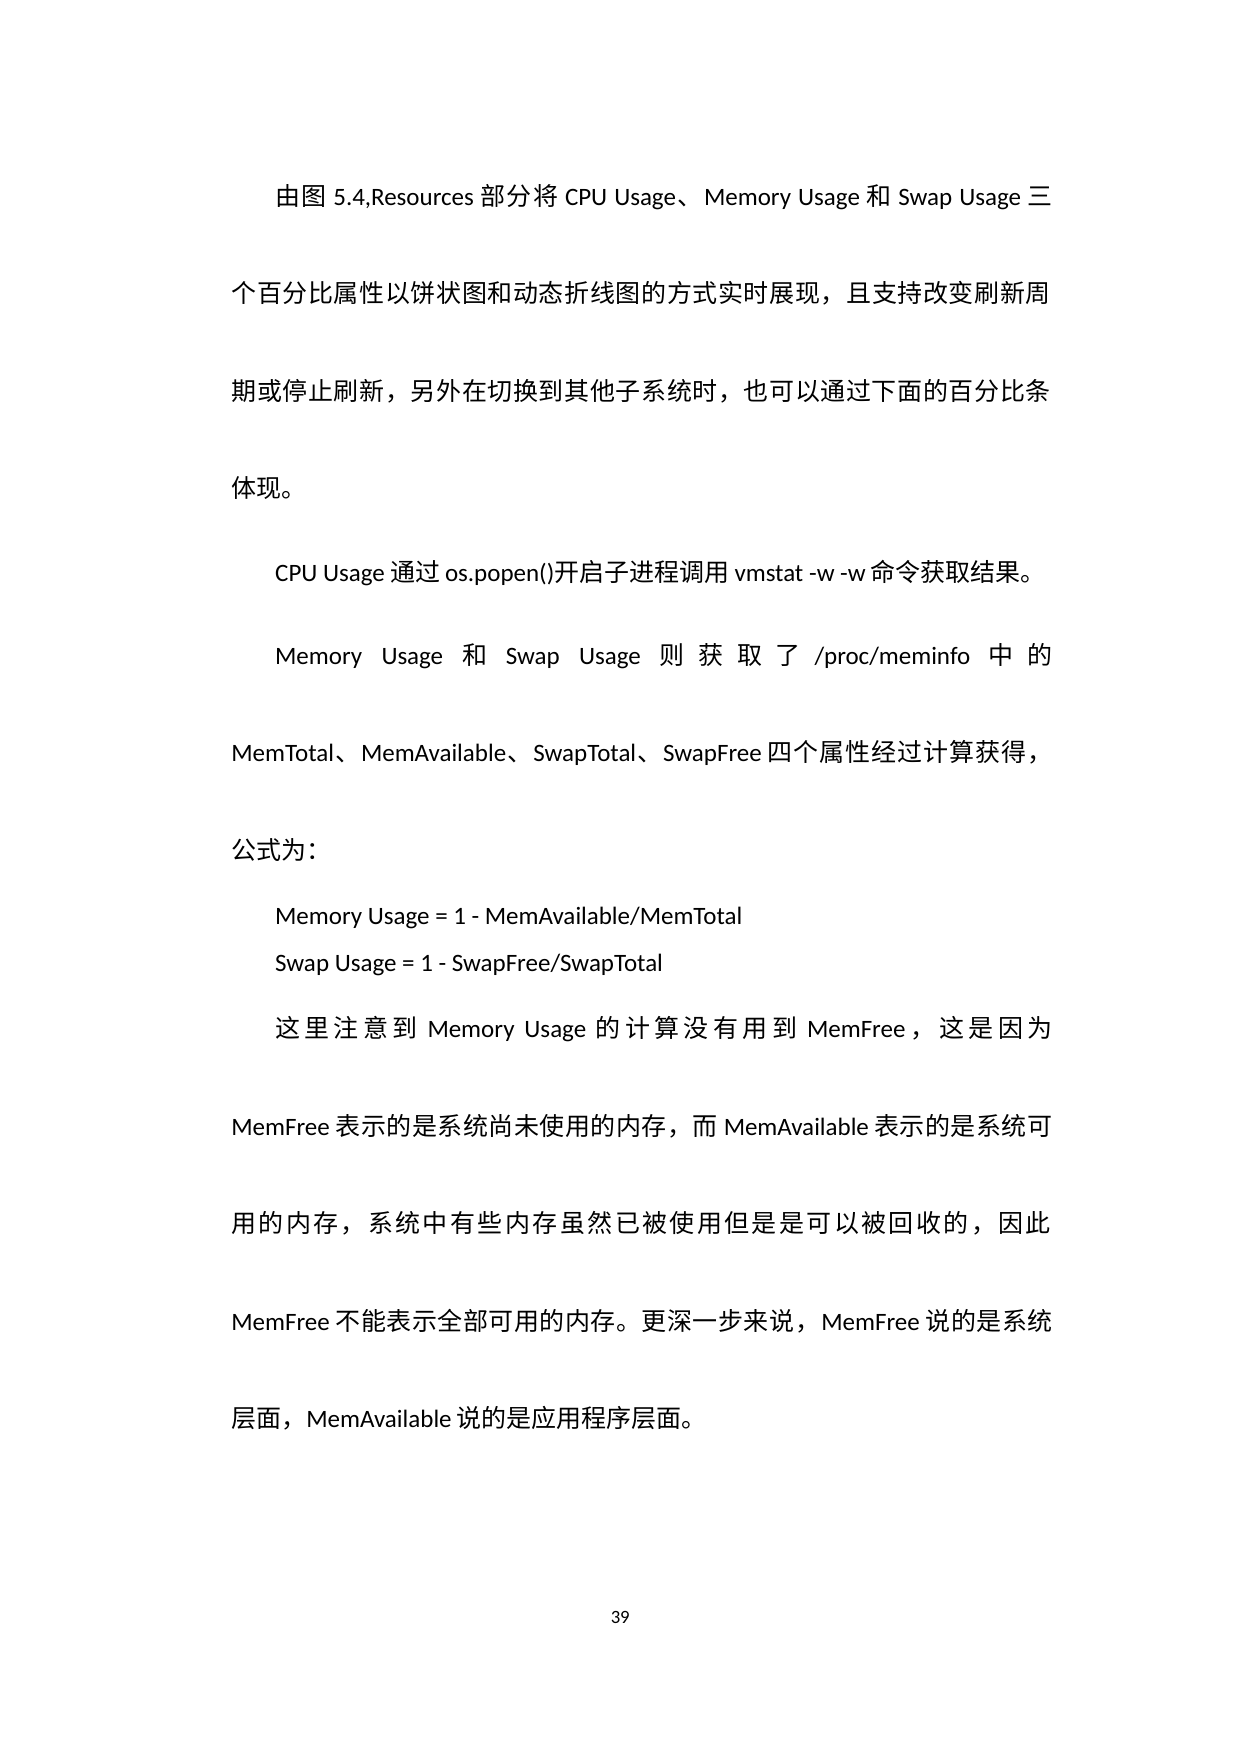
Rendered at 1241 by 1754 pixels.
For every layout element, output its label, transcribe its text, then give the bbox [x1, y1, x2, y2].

text 这里注意到Memory Usage的计算没有用到MemFree，这是因为MemFree表示的是系统尚未使用的内存，而MemAvailable表示的是系统可用的内存，系统中有些内存虽然已被使用但是是可以被回收的，因此MemFree不能表示全部可用的内存。更深一步来说，MemFree说的是系统层面，MemAvailable说的是应用程序层面。 [231, 994, 1053, 1449]
text 由图5.4,Resources部分将CPU Usage、Memory Usage和Swap Usage三个百分比属性以饼状图和动态折线图的方式实时展现，且支持改变刷新周期或停止刷新，另外在切换到其他子系统时，也可以通过下面的百分比条体现。 [231, 162, 1053, 519]
text Memory Usage和Swap Usage则获取了/proc/meminfo中的MemTotal、MemAvailable、SwapTotal、SwapFree四个属性经过计算获得，公式为： [231, 621, 1053, 881]
text Swap Usage = 1 - SwapFree/SwapTotal [231, 947, 1053, 979]
text Memory Usage = 1 - MemAvailable/MemTotal [231, 899, 1053, 931]
text CPU Usage通过os.popen()开启子进程调用vmstat -w -w命令获取结果。 [231, 538, 1053, 603]
